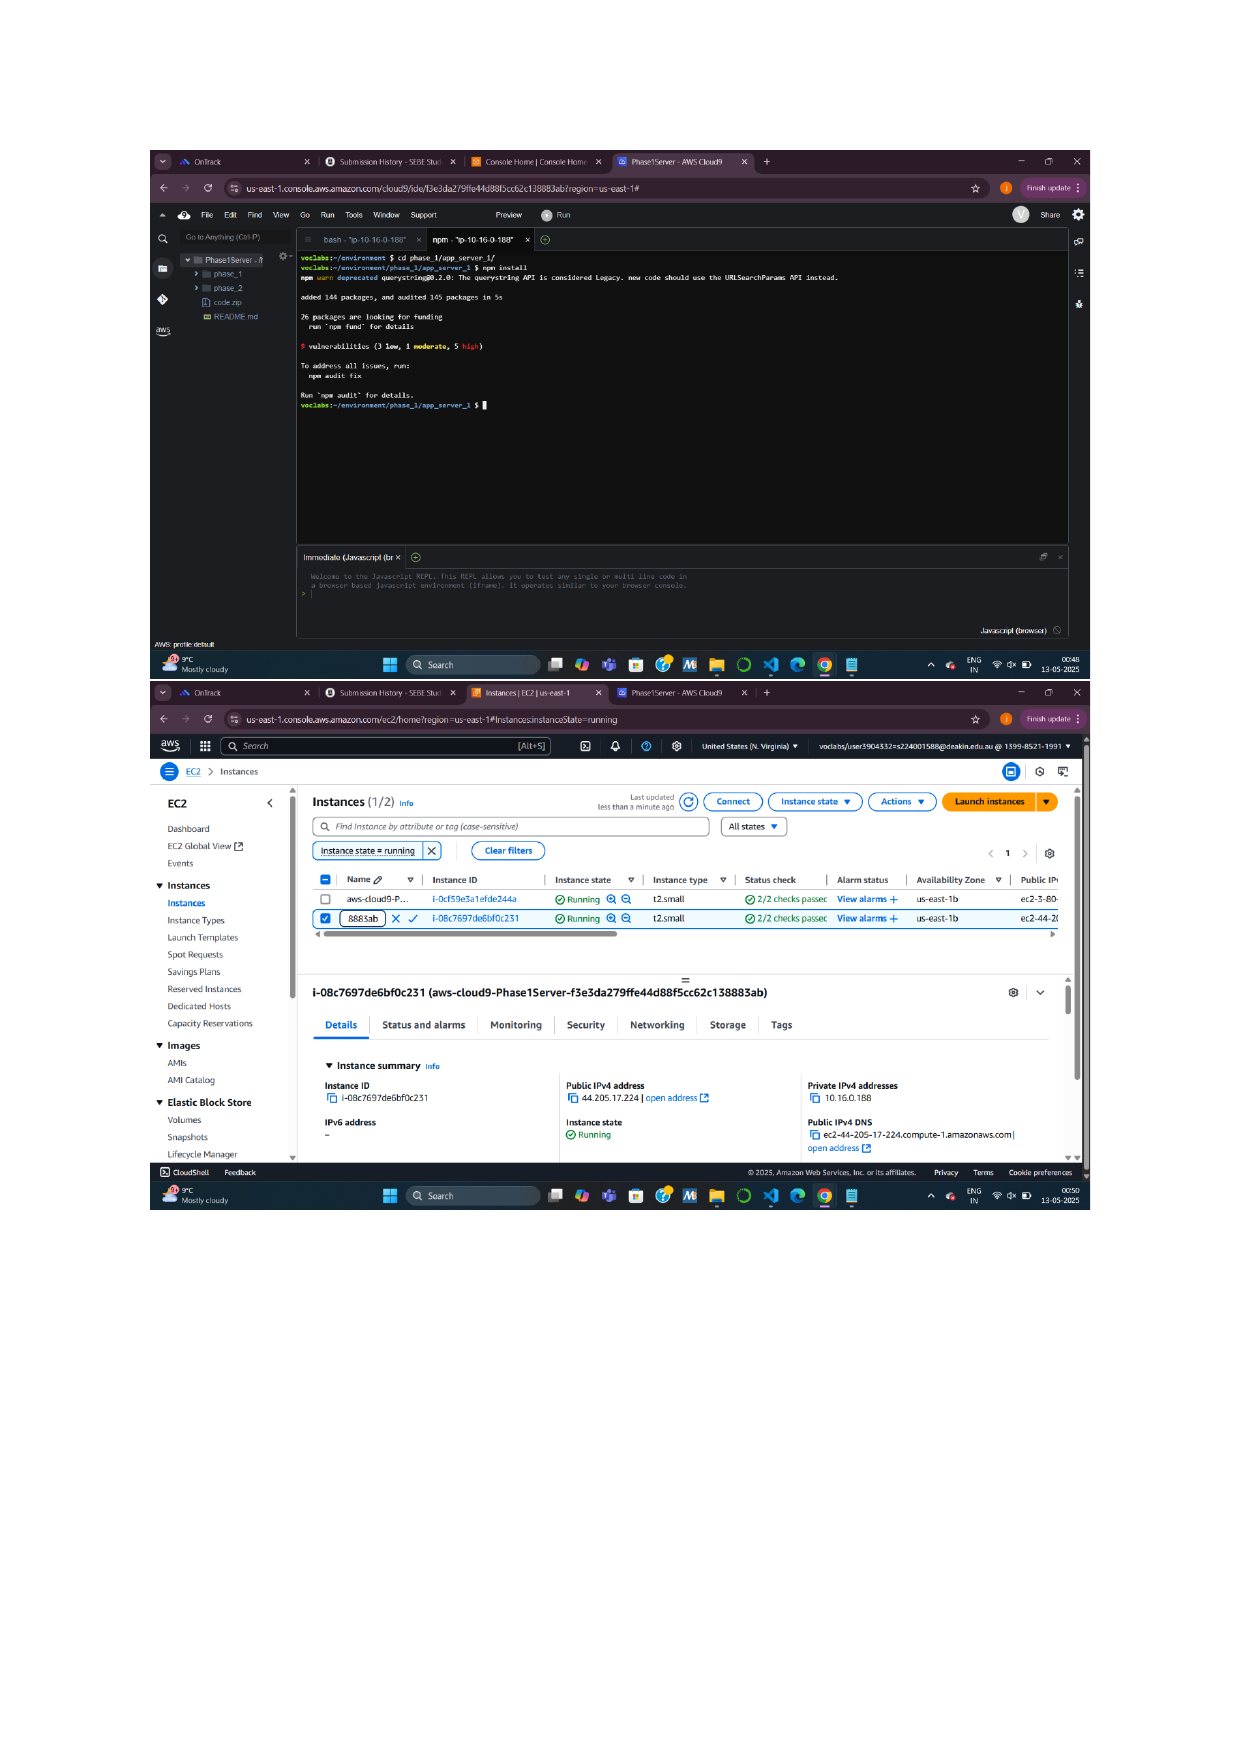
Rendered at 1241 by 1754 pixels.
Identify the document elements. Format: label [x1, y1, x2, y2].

picture [150, 150, 1091, 679]
picture [150, 681, 1091, 1210]
